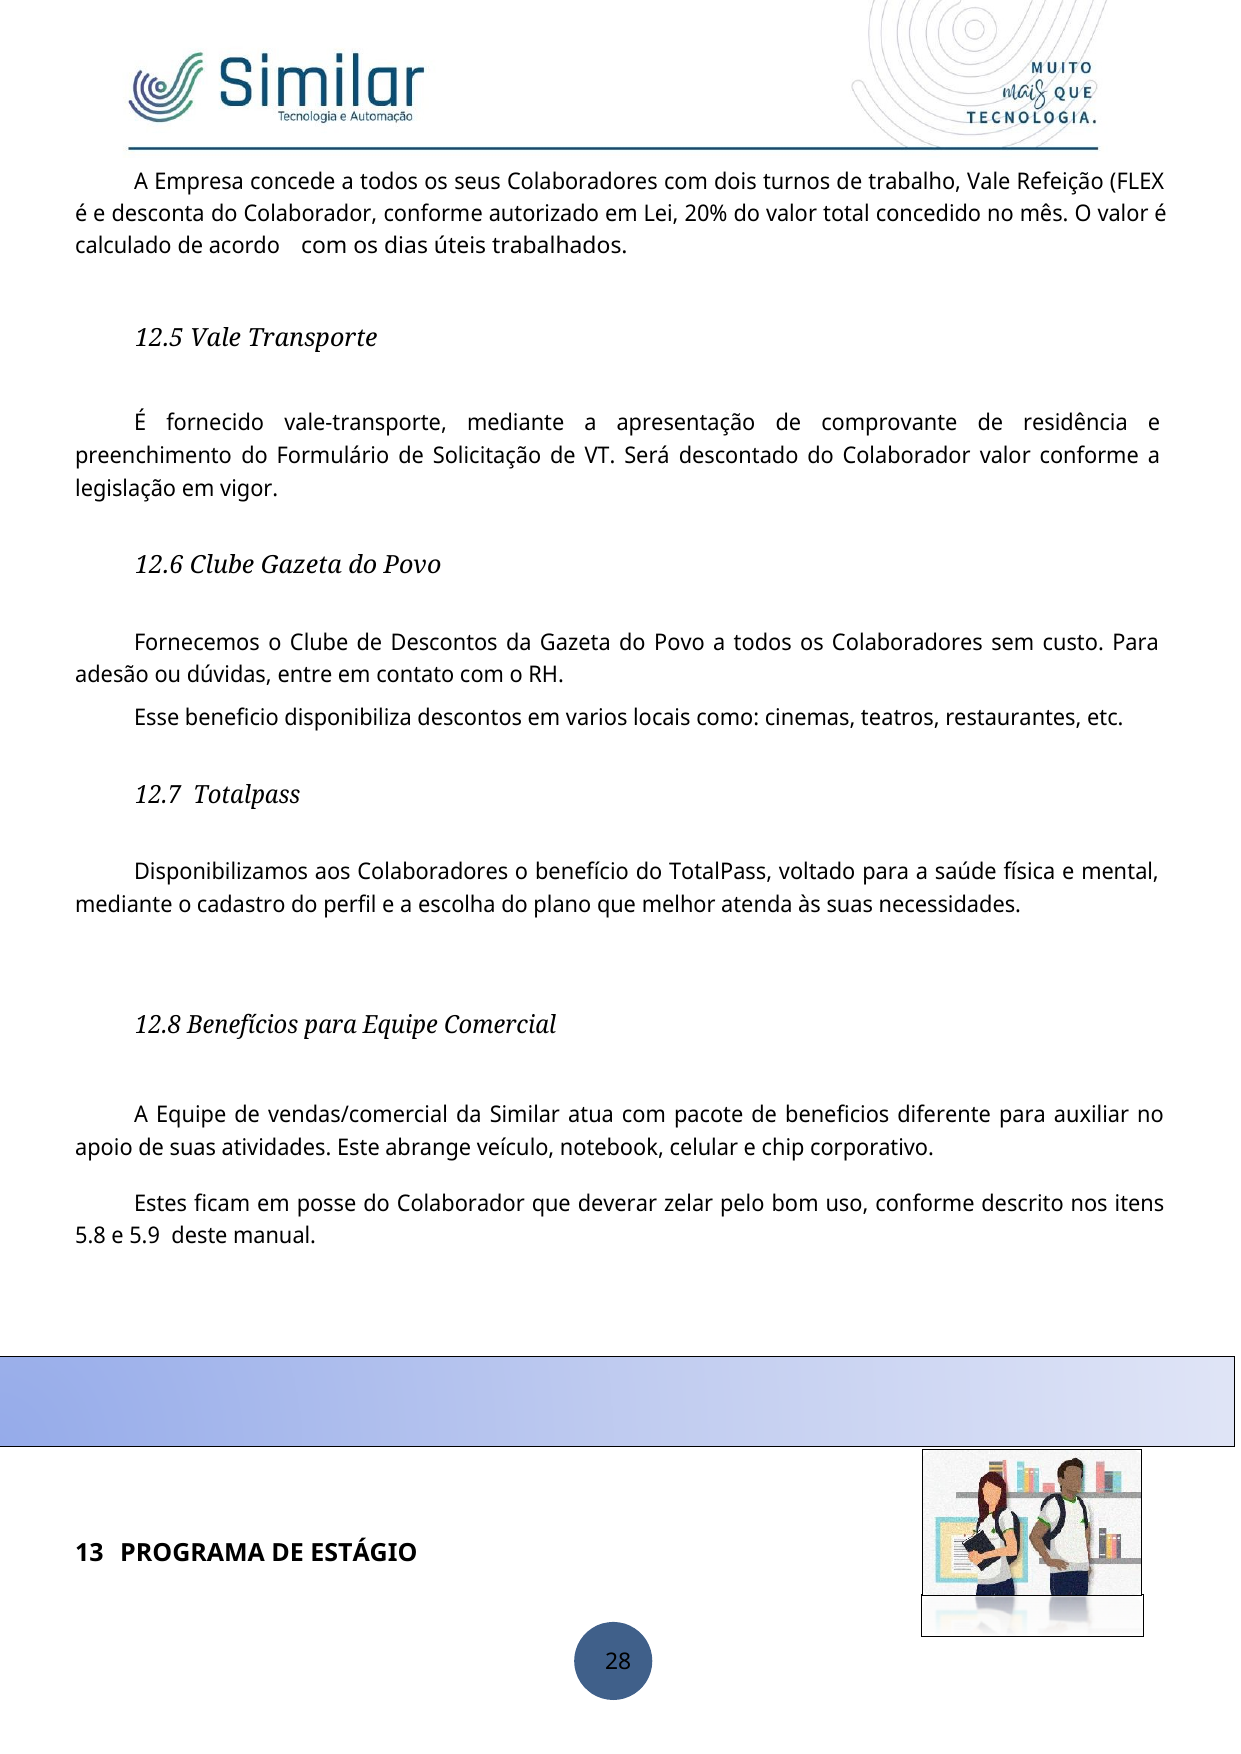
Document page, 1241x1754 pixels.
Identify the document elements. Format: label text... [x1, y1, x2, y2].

picture [922, 1595, 1143, 1636]
text A Equipe de vendas/comercial da Similar atua com pacote de beneficios diferente para auxiliar no apoio de suas atividades. Este abrange veículo, notebook, celular e chip corporativo. [75, 1098, 1165, 1162]
text Fornecemos o Clube de Descontos da Gazeta do Povo a todos os Colaboradores sem custo. Para adesão ou dúvidas, entre em contato com o RH. [75, 625, 1160, 689]
text É fornecido vale-transporte, mediante a apresentação de comprovante de residência e preenchimento do Formulário de Solicitação de VT. Será descontado do Colaborador valor conforme a legislação em vigor. [75, 406, 1160, 503]
subtitle PROGRAMA DE ESTÁGIO [75, 1534, 1240, 1568]
picture [122, 0, 1108, 158]
text A Empresa concede a todos os seus Colaboradores com dois turnos de trabalho, Vale Refeição (FLEX é e desconta do Colaborador, conforme autorizado em Lei, 20% do valor total concedido no mês. O valor é calculado de acordo com os dias úteis trabalhados. [75, 164, 1166, 260]
subtitle 12.8 Benefícios para Equipe Comercial [135, 1007, 1240, 1041]
text Estes ficam em posse do Colaborador que deverar zelar pelo bom uso, conforme descrito nos itens 5.8 e 5.9 deste manual. [75, 1187, 1165, 1250]
subtitle 12.7 Totalpass [135, 777, 1240, 811]
subtitle 12.6 Clube Gazeta do Povo [135, 547, 1240, 581]
picture [923, 1568, 1141, 1595]
picture [0, 1357, 1234, 1446]
text Disponibilizamos aos Colaboradores o benefício do TotalPass, voltado para a saúde física e mental, mediante o cadastro do perfil e a escolha do plano que melhor atenda às suas necessidades. [75, 855, 1160, 919]
picture [923, 1450, 1141, 1534]
subtitle 12.5 Vale Transporte [135, 320, 1240, 354]
text Esse beneficio disponibiliza descontos em varios locais como: cinemas, teatros, restaurantes, etc. [75, 701, 1160, 732]
